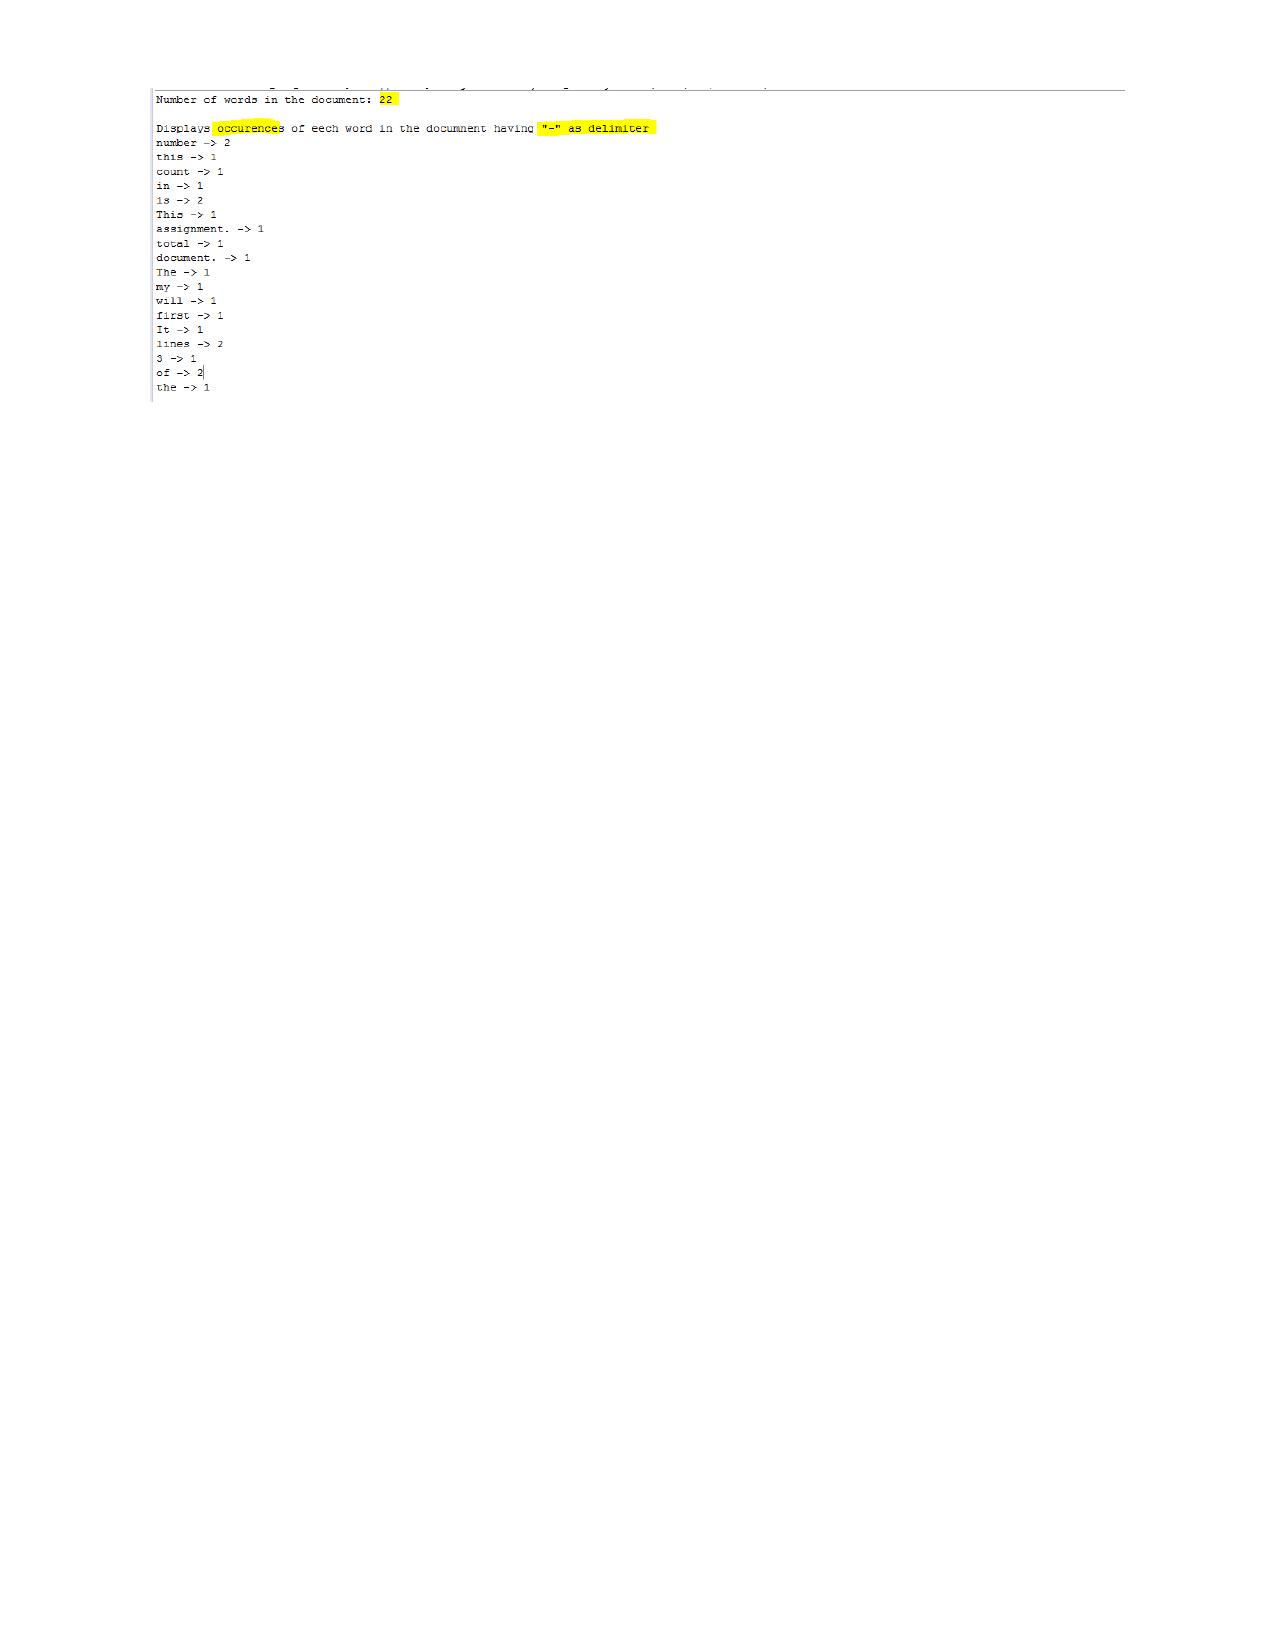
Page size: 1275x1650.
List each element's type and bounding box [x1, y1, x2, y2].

picture [150, 88, 1125, 402]
